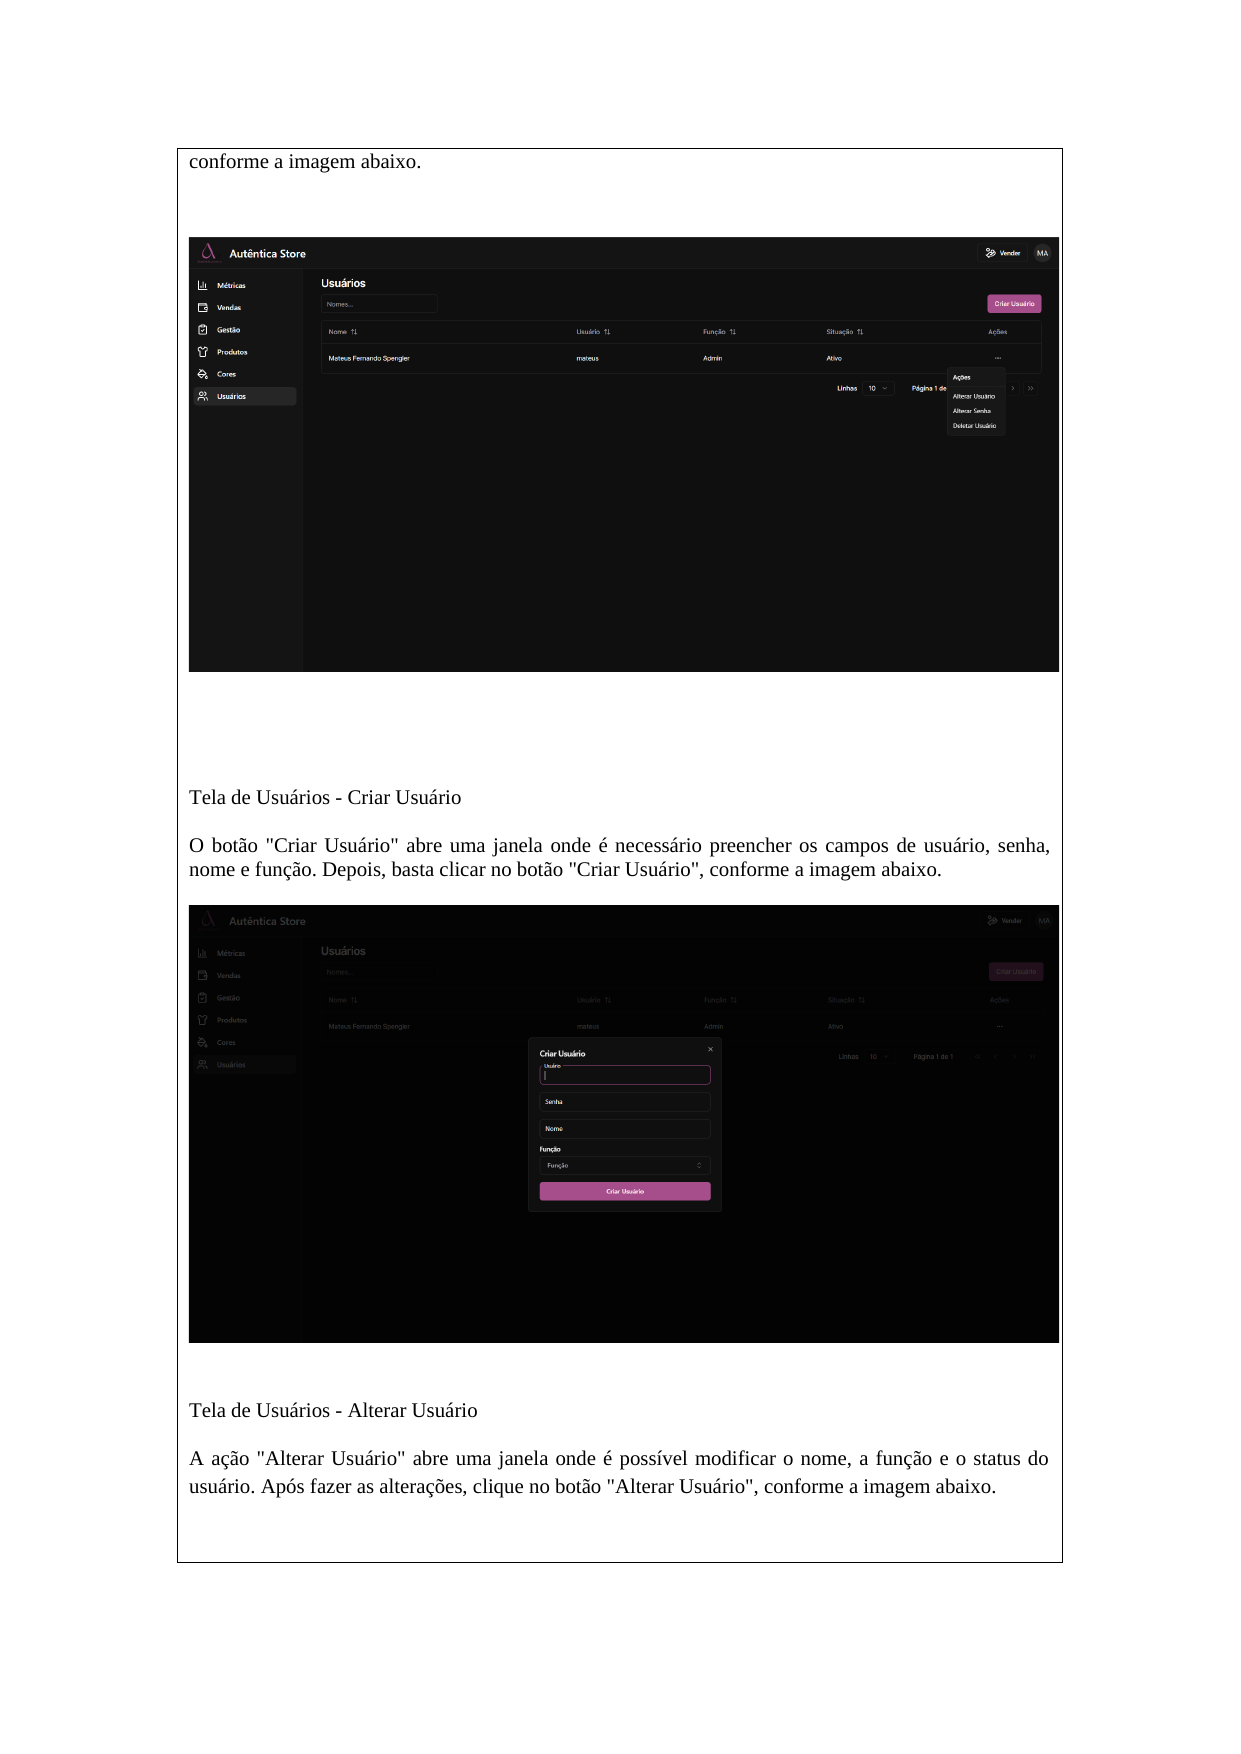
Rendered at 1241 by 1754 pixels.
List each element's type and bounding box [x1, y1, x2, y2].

table_header [178, 149, 1062, 1562]
picture [188, 905, 1060, 1343]
picture [188, 237, 1060, 672]
